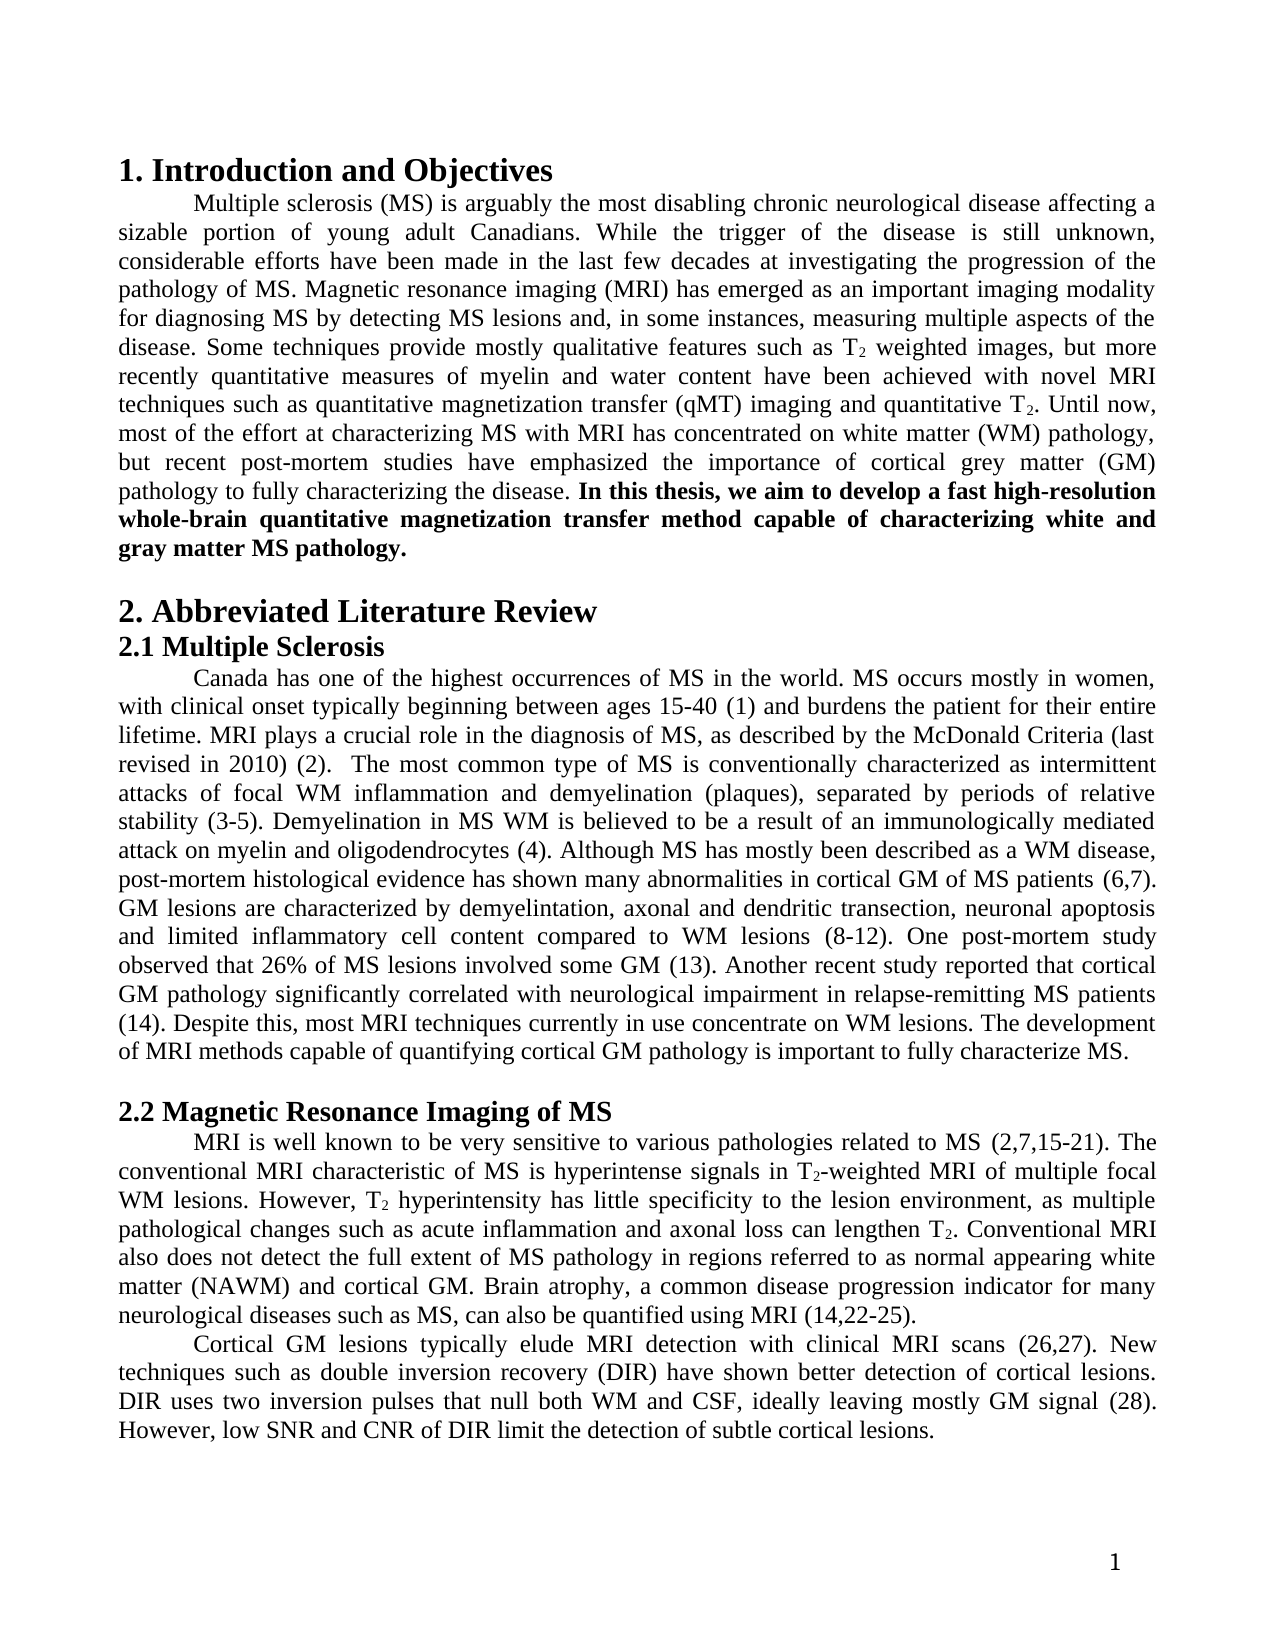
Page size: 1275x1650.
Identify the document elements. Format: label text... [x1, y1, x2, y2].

text Multiple sclerosis (MS) is arguably the most disabling chronic neurological disease affecting a sizable portion of young adult Canadians. While the trigger of the disease is still unknown, considerable efforts have been made in the last few decades at investigating the progression of the pathology of MS. Magnetic resonance imaging (MRI) has emerged as an important imaging modality for diagnosing MS by detecting MS lesions and, in some instances, measuring multiple aspects of the disease. Some techniques provide mostly qualitative features such as T2 weighted images, but more recently quantitative measures of myelin and water content have been achieved with novel MRI techniques such as quantitative magnetization transfer (qMT) imaging and quantitative T2. Until now, most of the effort at characterizing MS with MRI has concentrated on white matter (WM) pathology, but recent post-mortem studies have emphasized the importance of cortical grey matter (GM) pathology to fully characterizing the disease. In this thesis, we aim to develop a fast high-resolution whole-brain quantitative magnetization transfer method capable of characterizing white and gray matter MS pathology. [118, 188, 1157, 562]
text Canada has one of the highest occurrences of MS in the world. MS occurs mostly in women, with clinical onset typically beginning between ages 15-40 (1) and burdens the patient for their entire lifetime. MRI plays a crucial role in the diagnosis of MS, as described by the McDonald Criteria (last revised in 2010) (2). The most common type of MS is conventionally characterized as intermittent attacks of focal WM inflammation and demyelination (plaques), separated by periods of relative stability (3-5). Demyelination in MS WM is believed to be a result of an immunologically mediated attack on myelin and oligodendrocytes (4). Although MS has mostly been described as a WM disease, post-mortem histological evidence has shown many abnormalities in cortical GM of MS patients (6,7). GM lesions are characterized by demyelintation, axonal and dendritic transection, neuronal apoptosis and limited inflammatory cell content compared to WM lesions (8-12). One post-mortem study observed that 26% of MS lesions involved some GM (13). Another recent study reported that cortical GM pathology significantly correlated with neurological impairment in relapse-remitting MS patients (14). Despite this, most MRI techniques currently in use concentrate on WM lesions. The development of MRI methods capable of quantifying cortical GM pathology is important to fully characterize MS. [118, 663, 1157, 1065]
text 2.1 Multiple Sclerosis [118, 629, 1157, 663]
text 1. Introduction and Objectives [118, 150, 1157, 188]
text MRI is well known to be very sensitive to various pathologies related to MS (2,7,15-21). The conventional MRI characteristic of MS is hyperintense signals in T2-weighted MRI of multiple focal WM lesions. However, T2 hyperintensity has little specificity to the lesion environment, as multiple pathological changes such as acute inflammation and axonal loss can lengthen T2. Conventional MRI also does not detect the full extent of MS pathology in regions referred to as normal appearing white matter (NAWM) and cortical GM. Brain atrophy, a common disease progression indicator for many neurological diseases such as MS, can also be quantified using MRI (14,22-25). [118, 1127, 1157, 1329]
text Cortical GM lesions typically elude MRI detection with clinical MRI scans (26,27). New techniques such as double inversion recovery (DIR) have shown better detection of cortical lesions. DIR uses two inversion pulses that null both WM and CSF, ideally leaving mostly GM signal (28). However, low SNR and CNR of DIR limit the detection of subtle cortical lesions. [118, 1329, 1157, 1444]
text 2. Abbreviated Literature Review [118, 591, 1157, 629]
text 2.2 Magnetic Resonance Imaging of MS [118, 1094, 1157, 1127]
